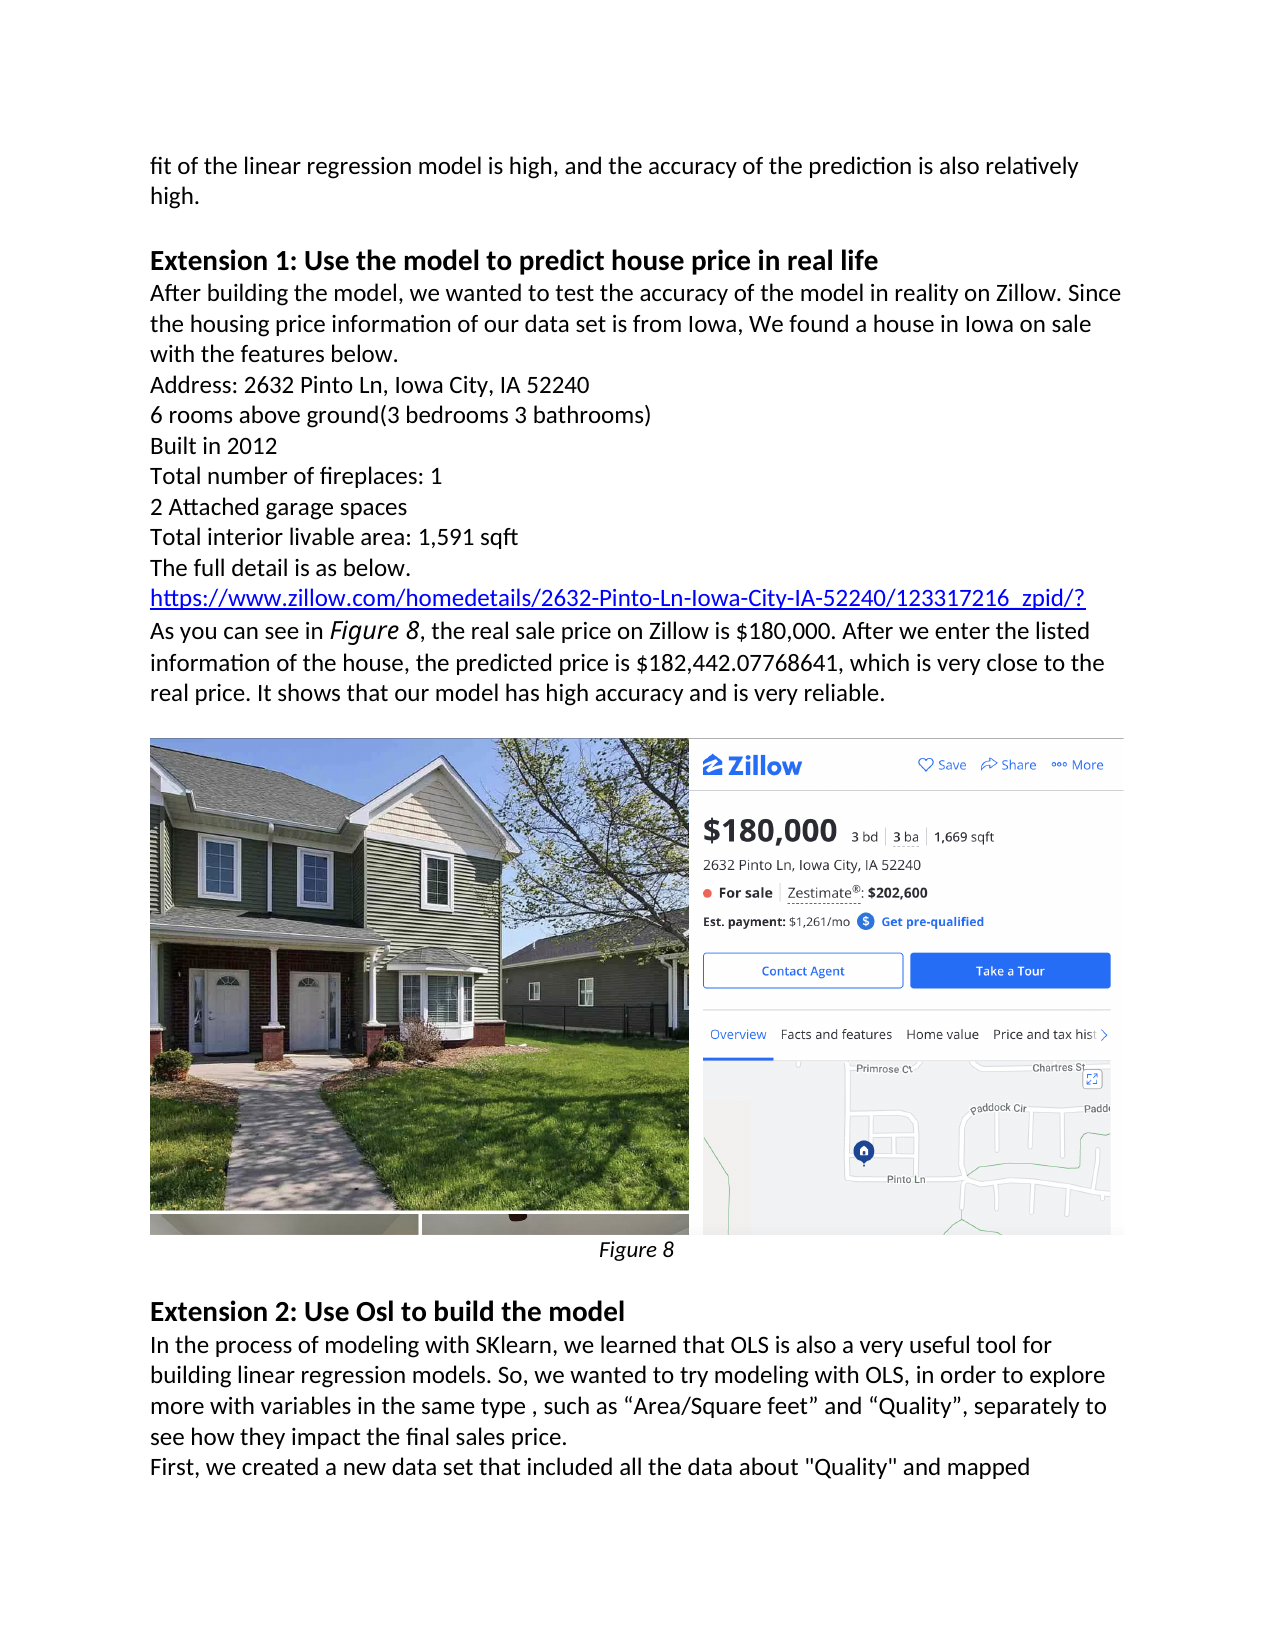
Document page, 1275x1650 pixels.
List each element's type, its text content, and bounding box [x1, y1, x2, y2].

text In the process of modeling with SKlearn, we learned that OLS is also a very useful tool for building linear regression models. So, we wanted to try modeling with OLS, in order to explore more with variables in the same type , such as “Area/Square feet” and “Quality”, separately to see how they impact the final sales price. [150, 1329, 1125, 1451]
text As you can see in Figure 8, the real sale price on Zillow is $180,000. After we enter the listed information of the house, the predicted price is $182,442.07768641, which is very close to the real price. It shows that our model has high accuracy and is very reliable. [150, 613, 1125, 708]
text Total interior livable area: 1,591 sqft [150, 521, 1125, 552]
text https://www.zillow.com/homedetails/2632-Pinto-Ln-Iowa-City-IA-52240/123317216_zpid/? [150, 582, 1125, 613]
text 2 Attached garage spaces [150, 491, 1125, 521]
text Address: 2632 Pinto Ln, Iowa City, IA 52240 [150, 369, 1125, 399]
text Extension 2: Use Osl to build the model [150, 1293, 1125, 1329]
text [150, 1451, 1125, 1482]
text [150, 150, 1125, 211]
picture [150, 738, 1124, 1235]
text Figure 8 [150, 1235, 1125, 1263]
text Extension 1: Use the model to predict house price in real life [150, 242, 1125, 277]
text The full detail is as below. [150, 552, 1125, 582]
text After building the model, we wanted to test the accuracy of the model in reality on Zillow. Since the housing price information of our data set is from Iowa, We found a house in Iowa on sale with the features below. [150, 277, 1125, 369]
text Built in 2012 [150, 430, 1125, 460]
text Total number of fireplaces: 1 [150, 460, 1125, 491]
text 6 rooms above ground(3 bedrooms 3 bathrooms) [150, 399, 1125, 430]
